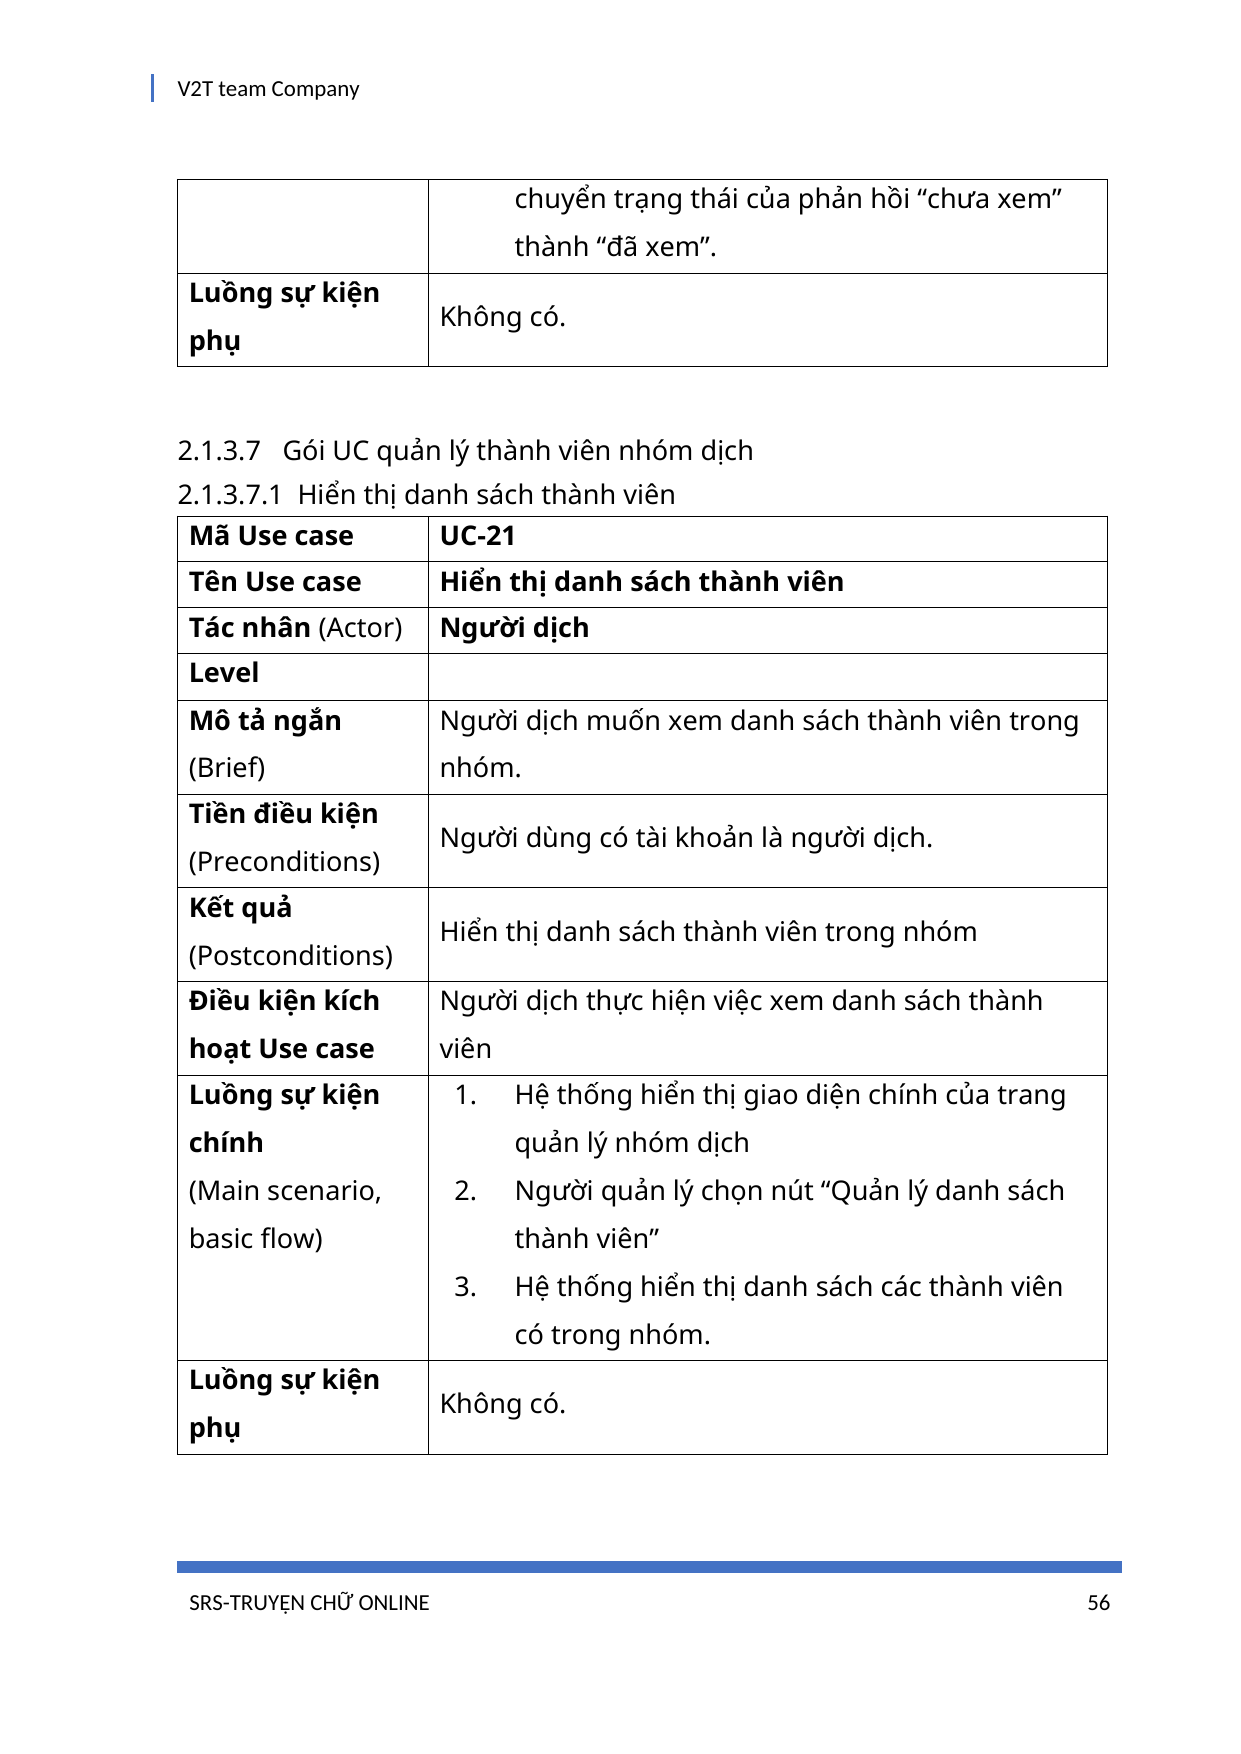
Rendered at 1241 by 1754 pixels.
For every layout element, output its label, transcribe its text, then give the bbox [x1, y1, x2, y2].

table_cell [429, 654, 1107, 700]
table_cell Tác nhân (Actor) [178, 608, 428, 653]
table_cell Hệ thống hiển thị giao diện chính của trang quản lý nhóm dịch Người quản lý chọn nút “Quản lý danh sách thành viên” Hệ thống hiển thị danh sách các thành viên có trong nhóm. [429, 1076, 1107, 1360]
table_cell Mô tả ngắn (Brief) [178, 701, 428, 793]
subtitle Gói UC quản lý thành viên nhóm dịch [177, 432, 1122, 469]
subtitle Hiển thị danh sách thành viên [177, 476, 1122, 513]
table_cell Người dịch thực hiện việc xem danh sách thành viên [429, 982, 1107, 1074]
table_cell Không có. [429, 274, 1107, 366]
table_cell Tên Use case [178, 562, 428, 607]
table_cell Hiển thị danh sách thành viên trong nhóm [429, 888, 1107, 981]
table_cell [178, 180, 428, 272]
table_cell Kết quả (Postconditions) [178, 888, 428, 981]
table_cell Hiển thị danh sách thành viên [429, 562, 1107, 607]
table_cell Người dùng có tài khoản là người dịch. [429, 795, 1107, 887]
table_cell Điều kiện kích hoạt Use case [178, 982, 428, 1074]
table_cell Người dịch muốn xem danh sách thành viên trong nhóm. [429, 701, 1107, 793]
table_cell Luồng sự kiện chính (Main scenario, basic flow) [178, 1076, 428, 1360]
table_cell Không có. [429, 1361, 1107, 1453]
table_cell Tiền điều kiện (Preconditions) [178, 795, 428, 887]
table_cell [429, 180, 1107, 272]
table_header Mã Use case [178, 517, 428, 561]
table_cell Level [178, 654, 428, 700]
table_cell Người dịch [429, 608, 1107, 653]
table_cell Luồng sự kiện phụ [178, 1361, 428, 1453]
table_header UC-21 [429, 517, 1107, 561]
table_cell Luồng sự kiện phụ [178, 274, 428, 366]
